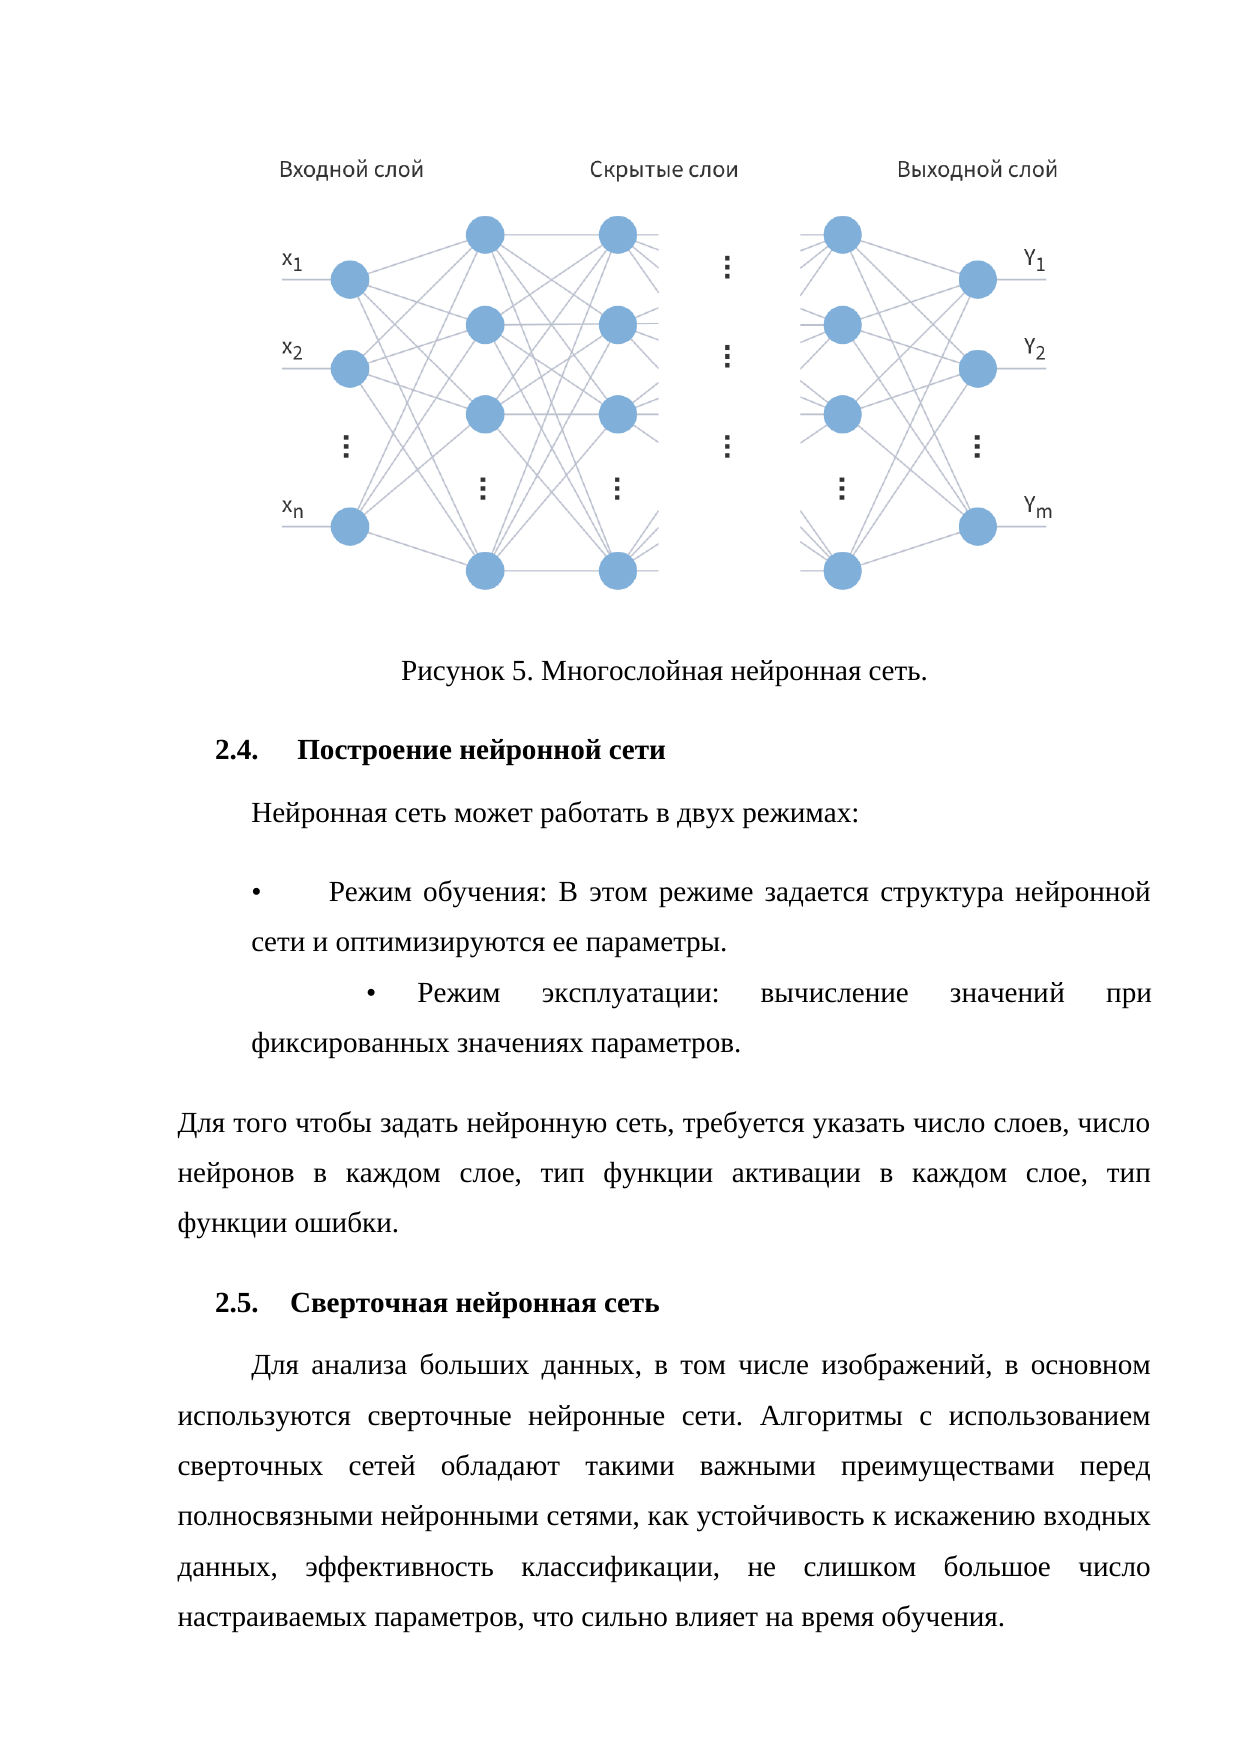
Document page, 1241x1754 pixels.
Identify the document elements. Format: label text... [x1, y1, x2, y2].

text Для того чтобы задать нейронную сеть, требуется указать число слоев, число нейронов в каждом слое, тип функции активации в каждом слое, тип функции ошибки. [177, 1105, 1152, 1239]
text Нейронная сеть может работать в двух режимах: [177, 795, 1152, 828]
text Для анализа больших данных, в том числе изображений, в основном используются сверточные нейронные сети. Алгоритмы с использованием сверточных сетей обладают такими важными преимуществами перед полносвязными нейронными сетями, как устойчивость к искажению входных данных, эффективность классификации, не слишком большое число настраиваемых параметров, что сильно влияет на время обучения. [177, 1347, 1152, 1633]
subtitle Сверточная нейронная сеть [215, 1285, 1152, 1318]
picture [196, 118, 1133, 609]
text Рисунок 5. Многослойная нейронная сеть. [177, 653, 1152, 686]
text • Режим обучения: В этом режиме задается структура нейронной сети и оптимизируются ее параметры. • Режим эксплуатации: вычисление значений при фиксированных значениях параметров. [251, 874, 1152, 1059]
subtitle Построение нейронной сети [215, 732, 1152, 766]
